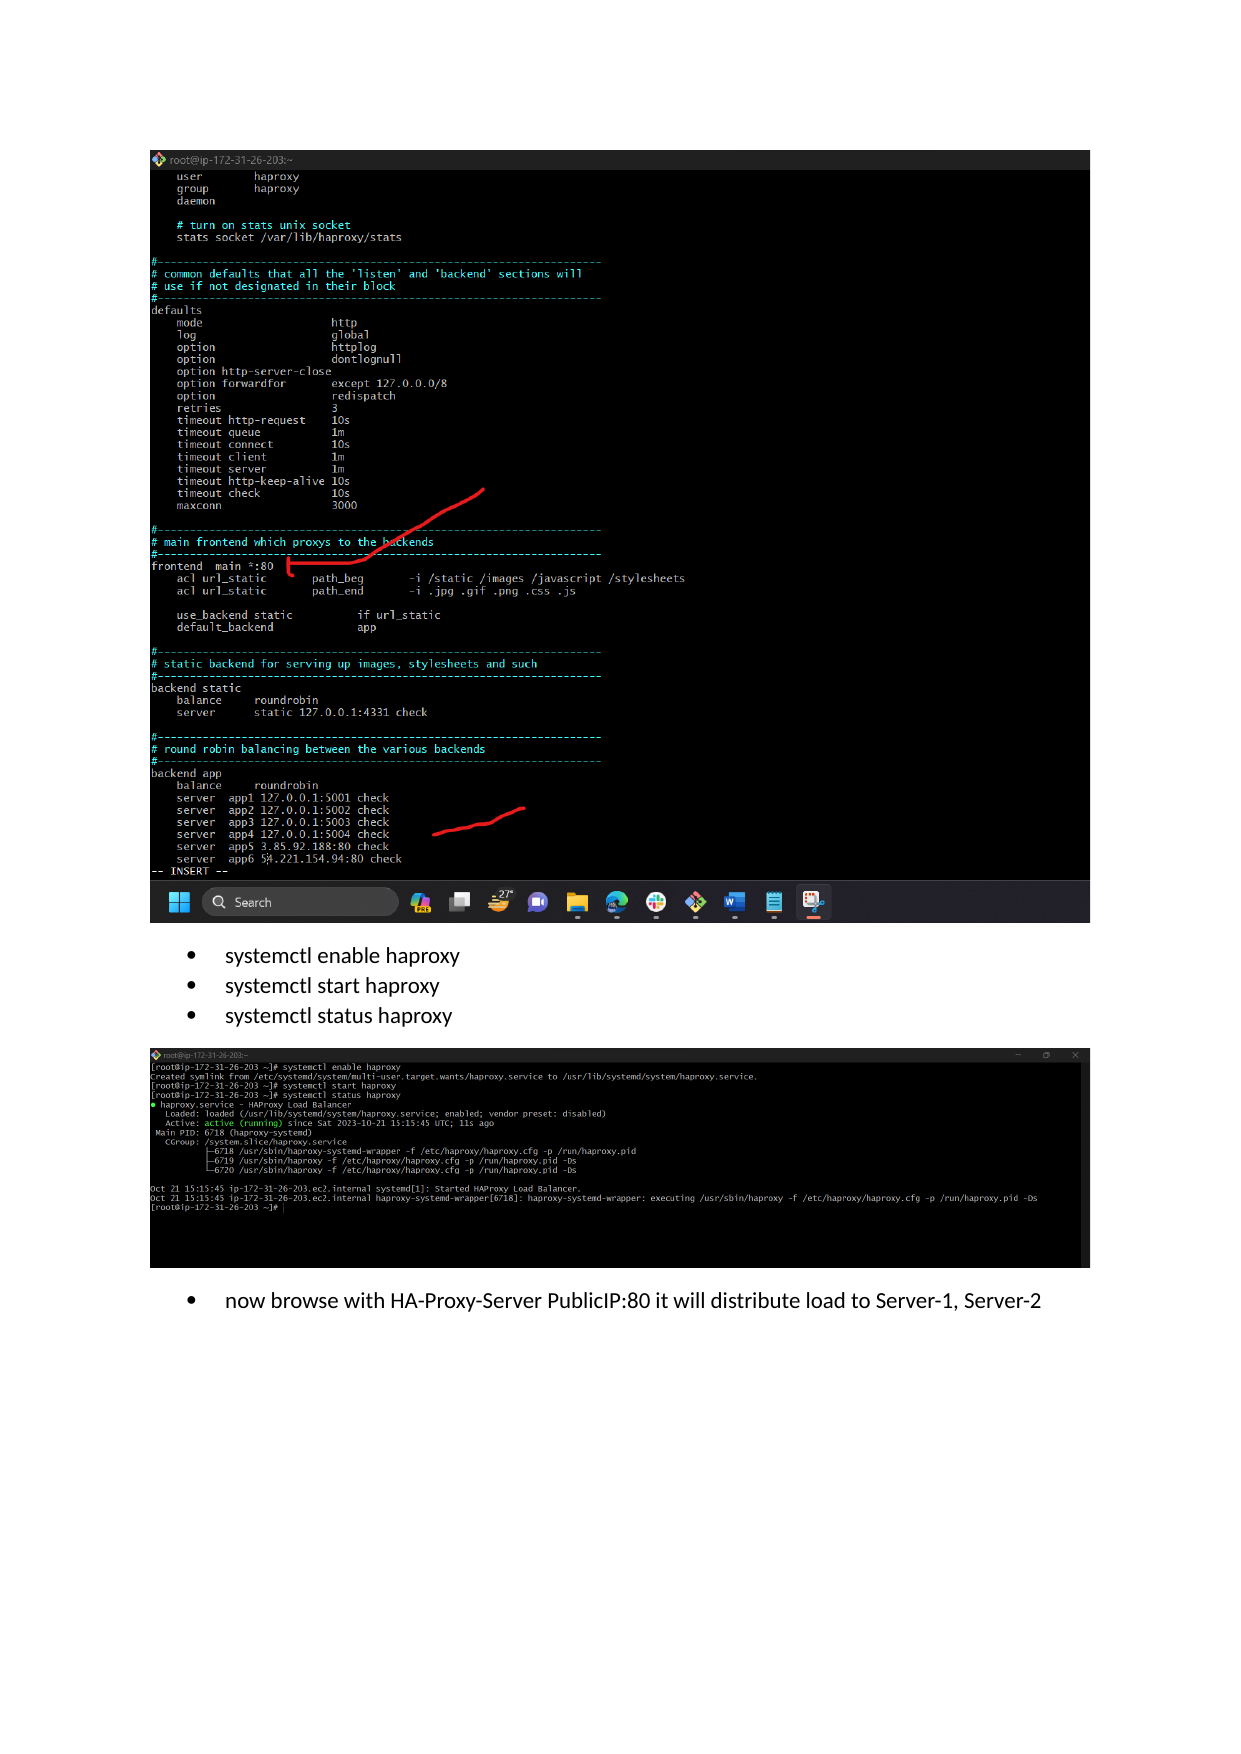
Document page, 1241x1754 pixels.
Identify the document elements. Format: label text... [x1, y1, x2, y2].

list systemctl enable haproxy [187, 941, 1090, 969]
picture [150, 150, 1091, 923]
list systemctl status haproxy [187, 1001, 1090, 1029]
list systemctl start haproxy [187, 971, 1090, 999]
picture [150, 1048, 1091, 1268]
list now browse with HA-Proxy-Server PublicIP:80 it will distribute load to Server-1, Server-2 [187, 1286, 1090, 1314]
